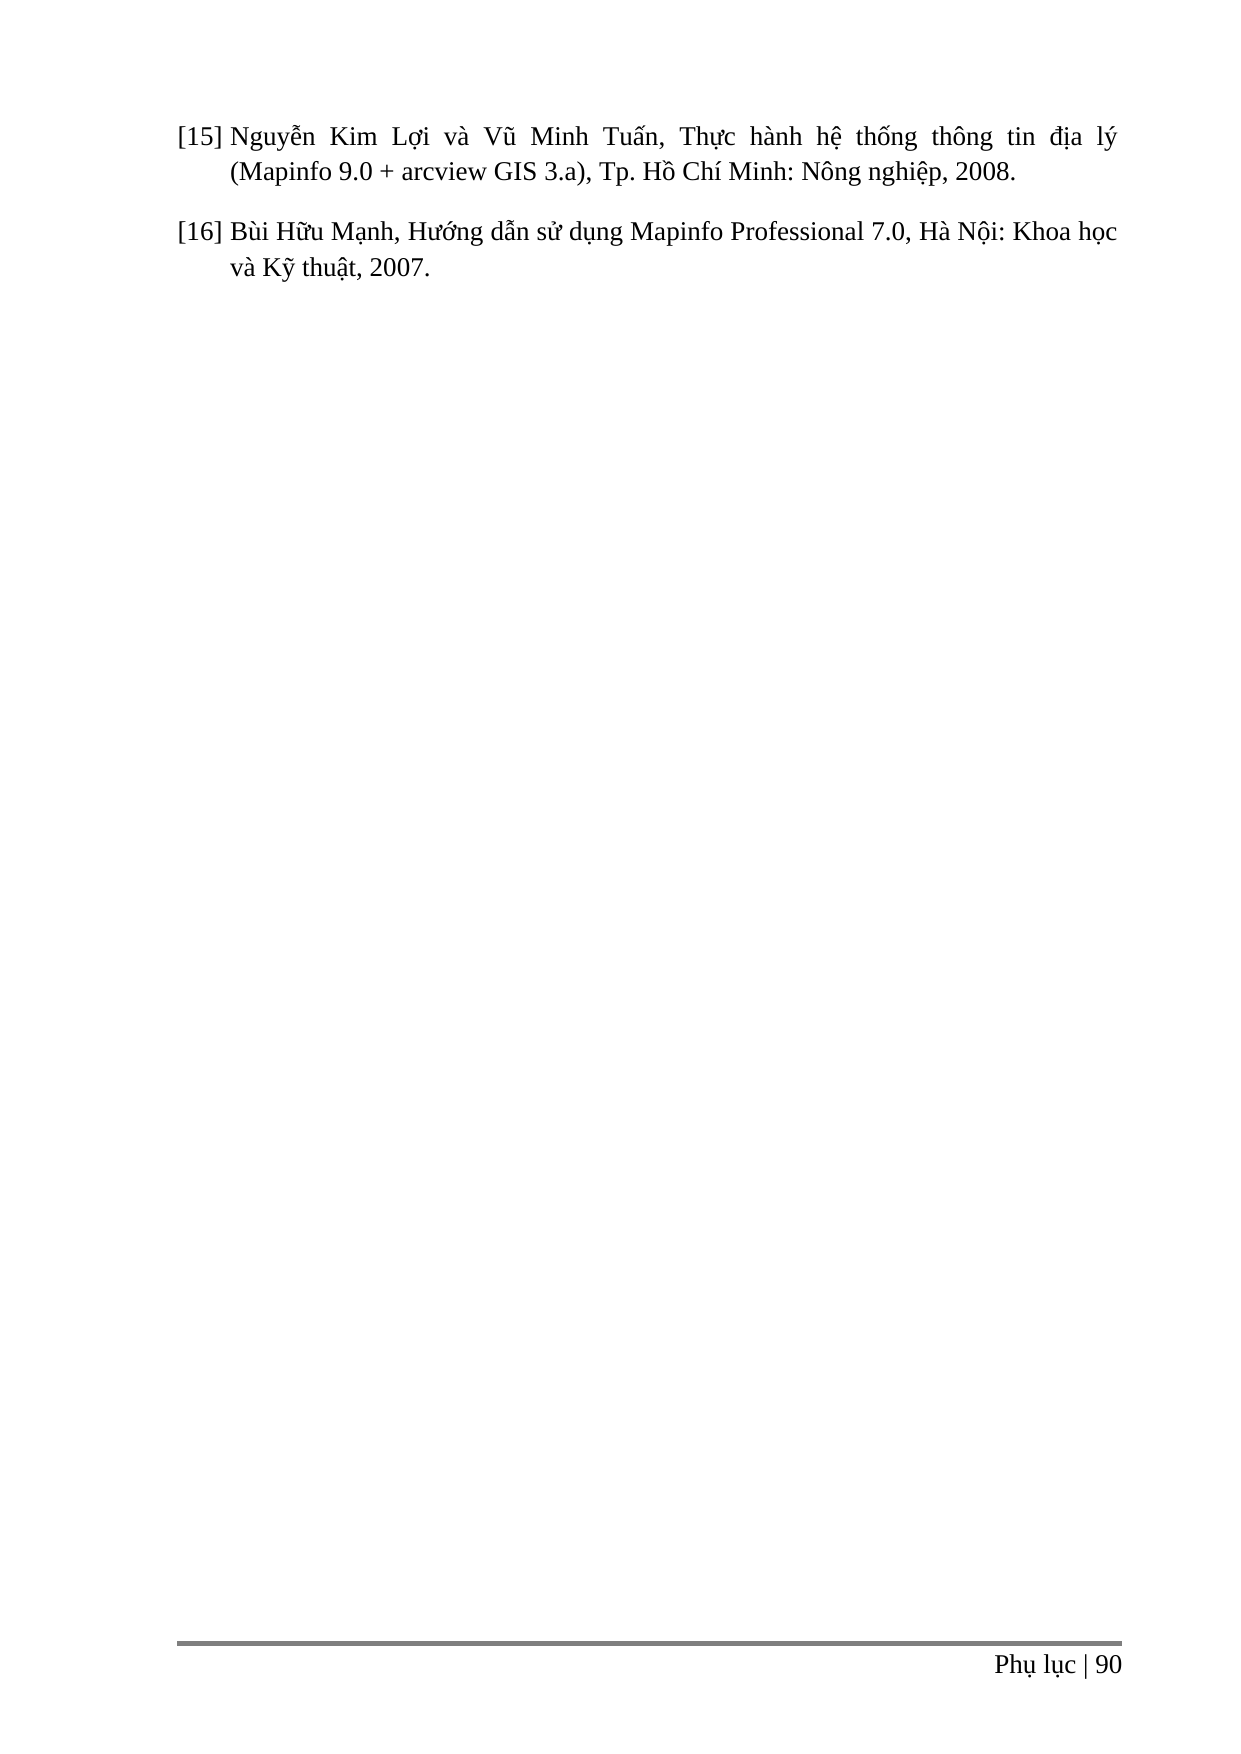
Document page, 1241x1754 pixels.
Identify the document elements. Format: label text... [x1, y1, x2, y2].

table_cell [16] [176, 214, 228, 309]
table_cell Nguyễn Kim Lợi và Vũ Minh Tuấn, Thực hành hệ thống thông tin địa lý (Mapinfo 9.0 + arcview GIS 3.a), Tp. Hồ Chí Minh: Nông nghiệp, 2008. [228, 118, 1121, 213]
table_cell Bùi Hữu Mạnh, Hướng dẫn sử dụng Mapinfo Professional 7.0, Hà Nội: Khoa học và Kỹ thuật, 2007. [228, 214, 1121, 309]
table_cell [15] [176, 118, 228, 213]
